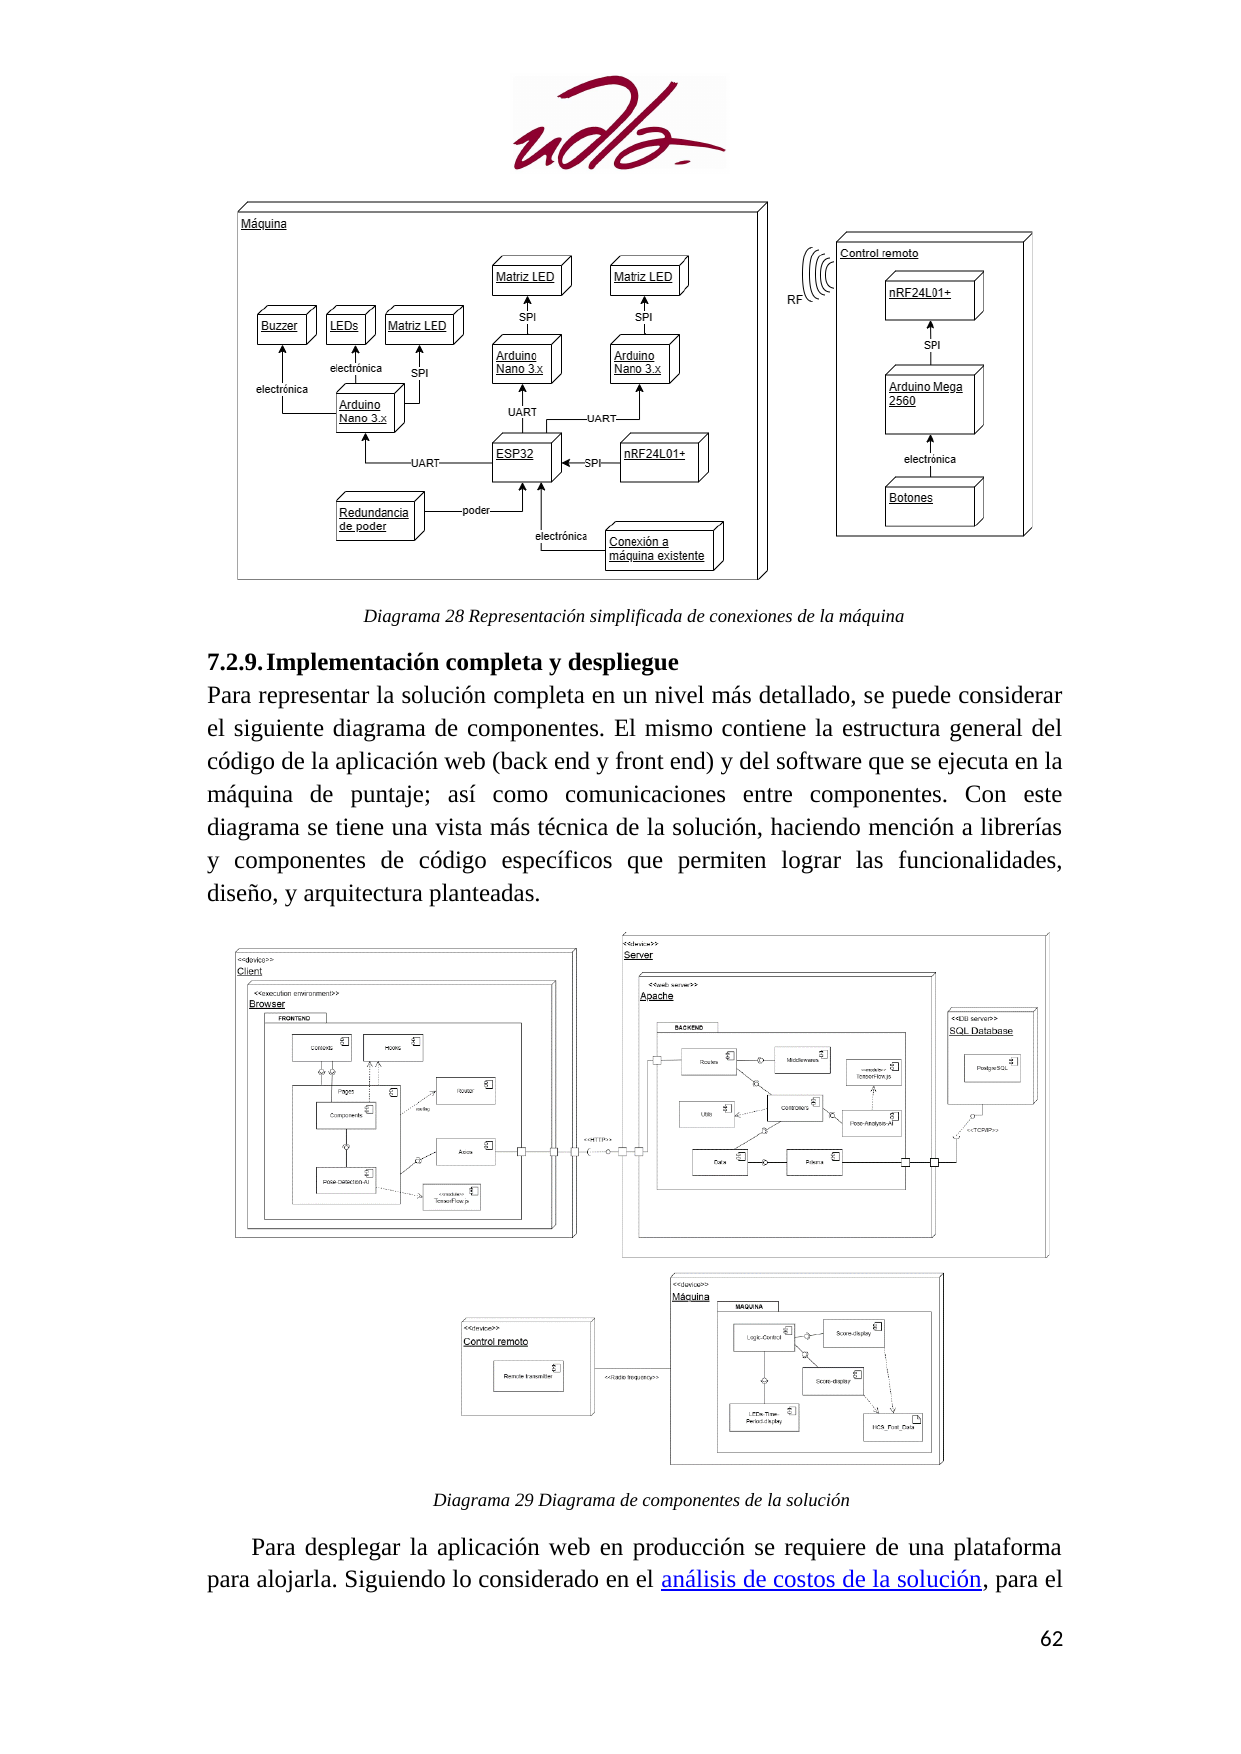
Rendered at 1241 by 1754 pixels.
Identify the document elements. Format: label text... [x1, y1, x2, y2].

text Para representar la solución completa en un nivel más detallado, se puede considerar el siguiente diagrama de componentes. El mismo contiene la estructura general del código de la aplicación web (back end y front end) y del software que se ejecuta en la máquina de puntaje; así como comunicaciones entre componentes. Con este diagrama se tiene una vista más técnica de la solución, haciendo mención a librerías y componentes de código específicos que permiten lograr las funcionalidades, diseño, y arquitectura planteadas. [207, 680, 1063, 907]
picture [235, 932, 1050, 1465]
subtitle Implementación completa y despliegue [207, 647, 1063, 676]
picture [509, 73, 731, 174]
picture [237, 201, 1033, 580]
text Diagrama 28 Representación simplificada de conexiones de la máquina [207, 604, 1063, 626]
text Diagrama 29 Diagrama de componentes de la solución [222, 1489, 1063, 1511]
